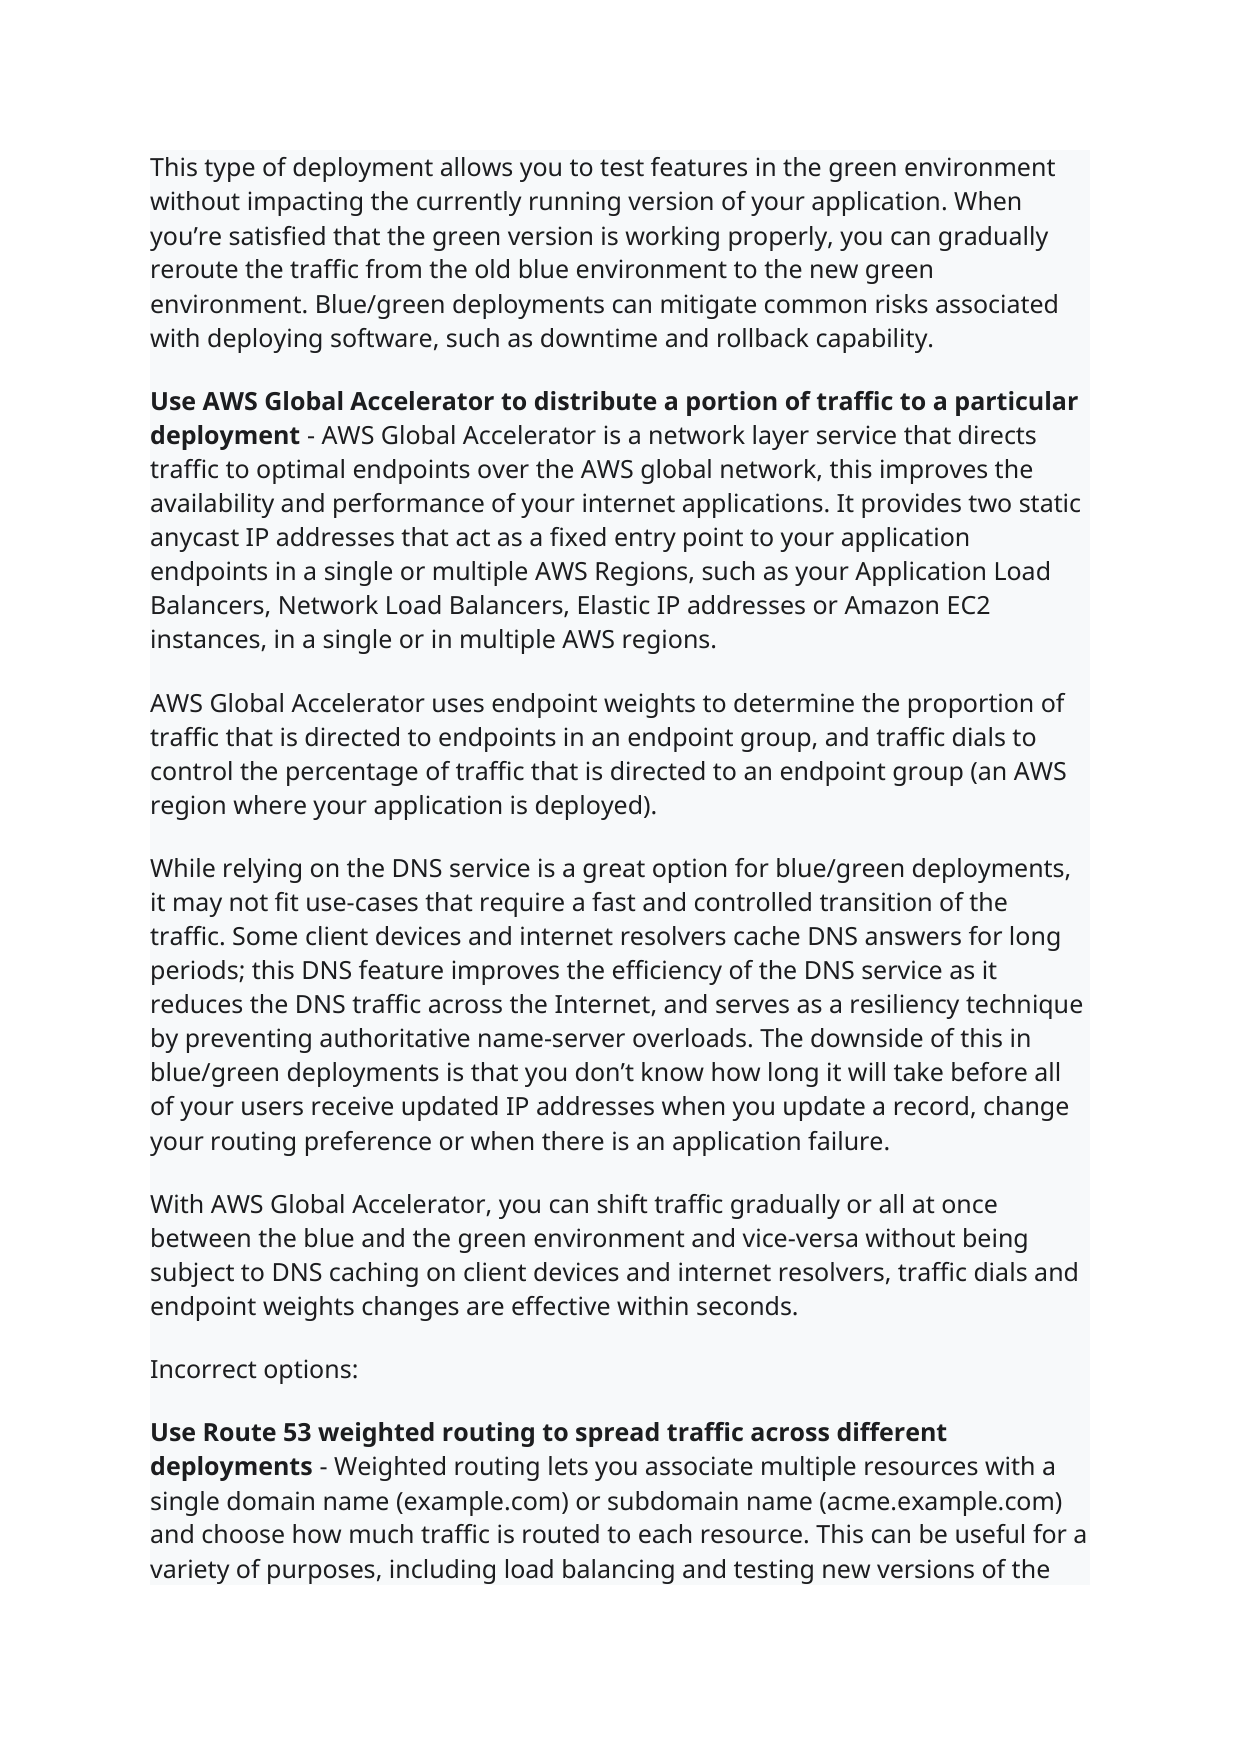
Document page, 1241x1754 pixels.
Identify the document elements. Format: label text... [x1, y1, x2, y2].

text AWS Global Accelerator uses endpoint weights to determine the proportion of traffic that is directed to endpoints in an endpoint group, and traffic dials to control the percentage of traffic that is directed to an endpoint group (an AWS region where your application is deployed). [150, 685, 1090, 821]
text While relying on the DNS service is a great option for blue/green deployments, it may not fit use-cases that require a fast and controlled transition of the traffic. Some client devices and internet resolvers cache DNS answers for long periods; this DNS feature improves the efficiency of the DNS service as it reduces the DNS traffic across the Internet, and serves as a resiliency technique by preventing authoritative name-server overloads. The downside of this in blue/green deployments is that you don’t know how long it will take before all of your users receive updated IP addresses when you update a record, change your routing preference or when there is an application failure. [150, 851, 1090, 1157]
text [150, 1415, 1090, 1585]
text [150, 150, 1090, 354]
text With AWS Global Accelerator, you can shift traffic gradually or all at once between the blue and the green environment and vice-versa without being subject to DNS caching on client devices and internet resolvers, traffic dials and endpoint weights changes are effective within seconds. [150, 1186, 1090, 1323]
text Incorrect options: [150, 1352, 1090, 1386]
text Use AWS Global Accelerator to distribute a portion of traffic to a particular deployment - AWS Global Accelerator is a network layer service that directs traffic to optimal endpoints over the AWS global network, this improves the availability and performance of your internet applications. It provides two static anycast IP addresses that act as a fixed entry point to your application endpoints in a single or multiple AWS Regions, such as your Application Load Balancers, Network Load Balancers, Elastic IP addresses or Amazon EC2 instances, in a single or in multiple AWS regions. [150, 383, 1090, 656]
